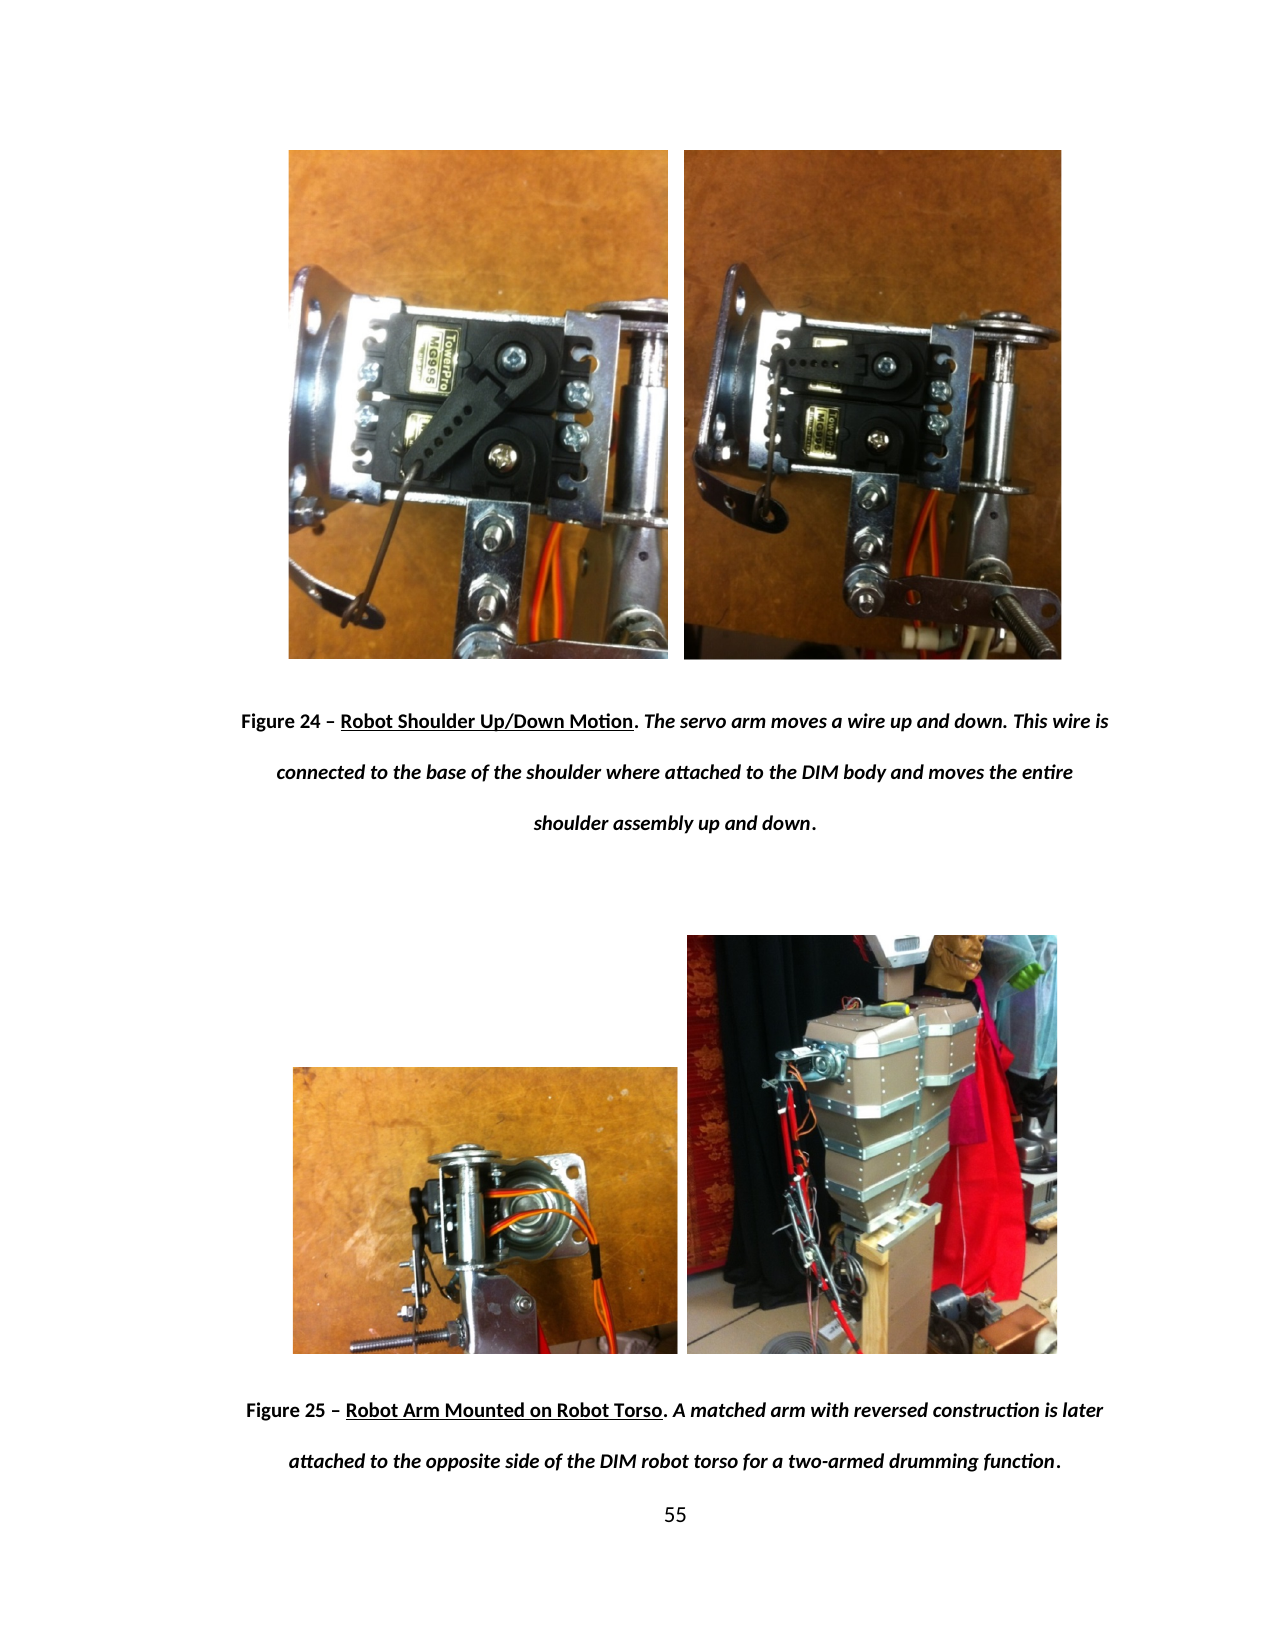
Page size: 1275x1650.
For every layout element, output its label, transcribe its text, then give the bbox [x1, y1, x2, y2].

picture [288, 150, 1062, 660]
text Figure 24 – Robot Shoulder Up/Down Motion. The servo arm moves a wire up and down. This wire is connected to the base of the shoulder where attached to the DIM body and moves the entire shoulder assembly up and down. [240, 708, 1110, 836]
picture [292, 935, 1058, 1354]
text Figure 25 – Robot Arm Mounted on Robot Torso. A matched arm with reversed construction is later attached to the opposite side of the DIM robot torso for a two-armed drumming function. [240, 1397, 1110, 1473]
